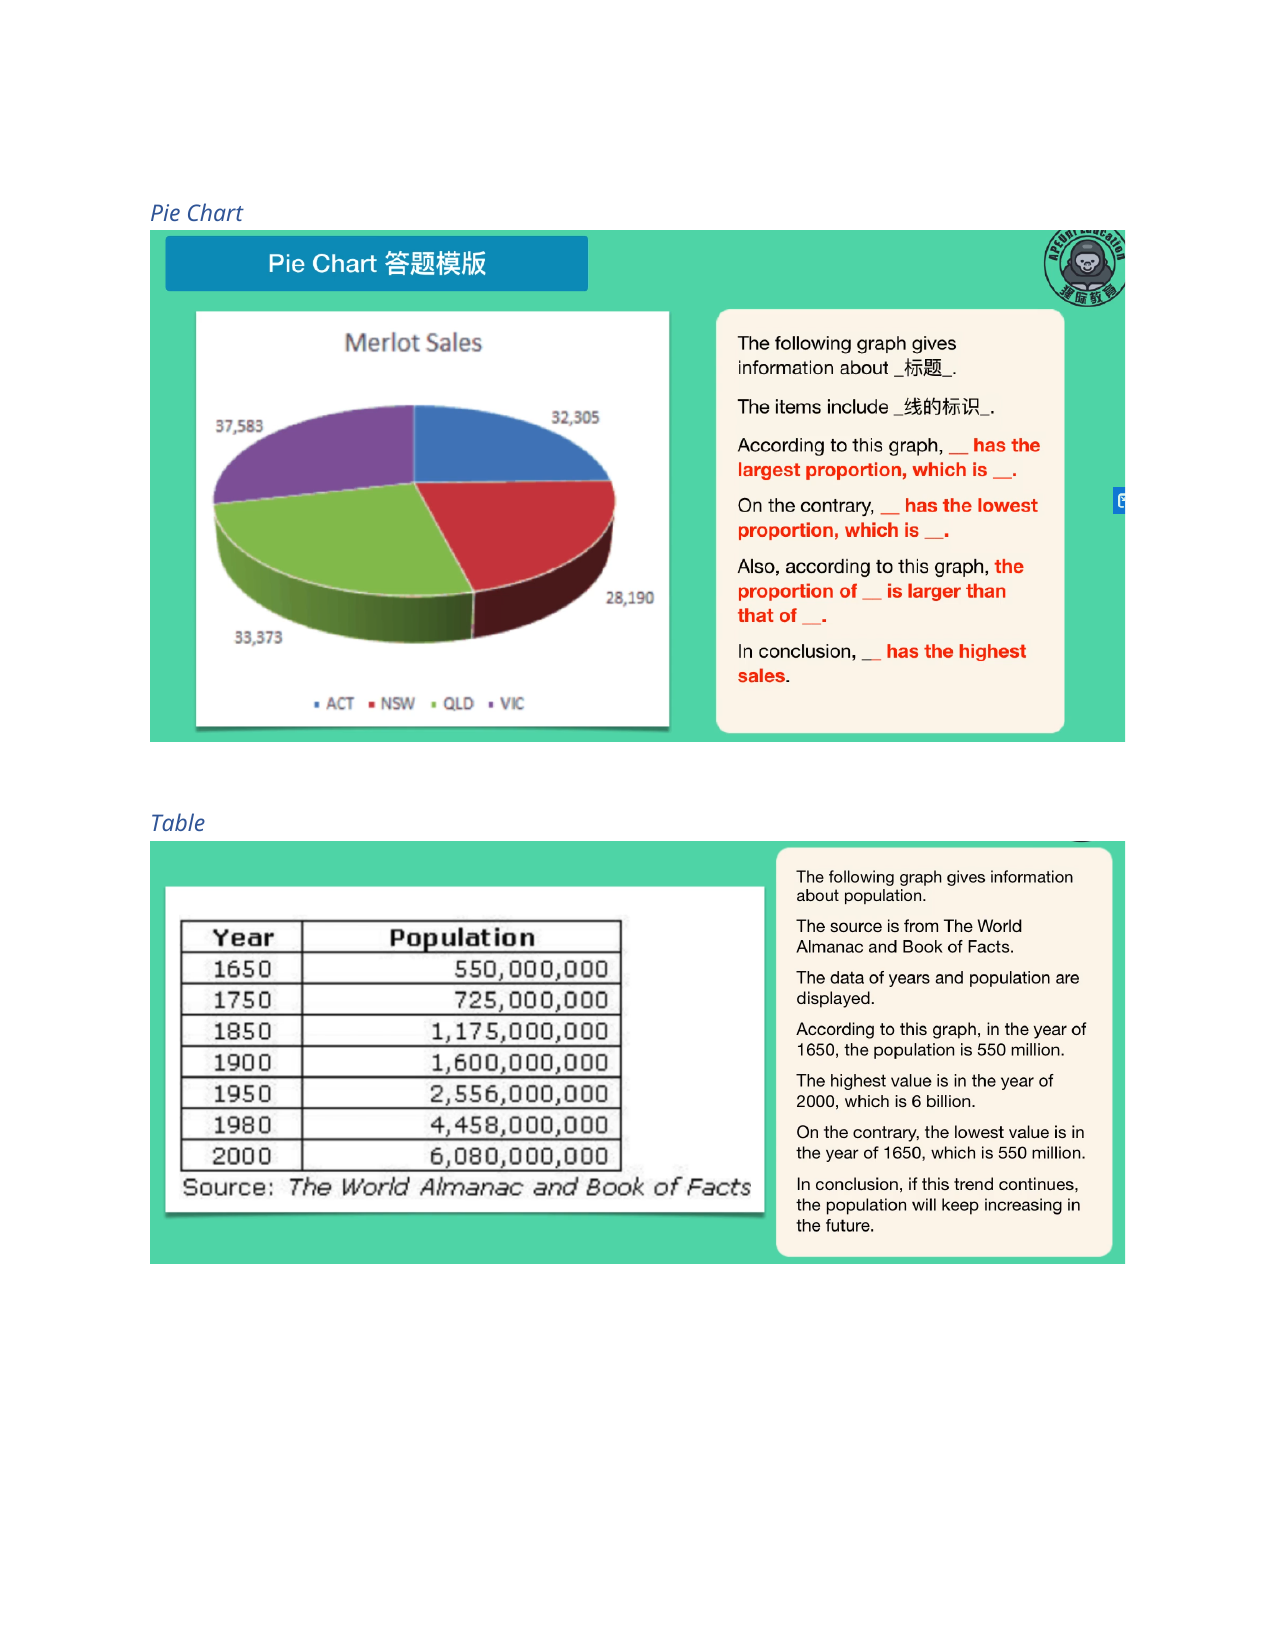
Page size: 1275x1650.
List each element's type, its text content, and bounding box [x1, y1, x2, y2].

picture [150, 230, 1125, 742]
picture [150, 841, 1125, 1264]
subtitle Table [150, 807, 1125, 838]
subtitle Pie Chart [150, 197, 1125, 228]
